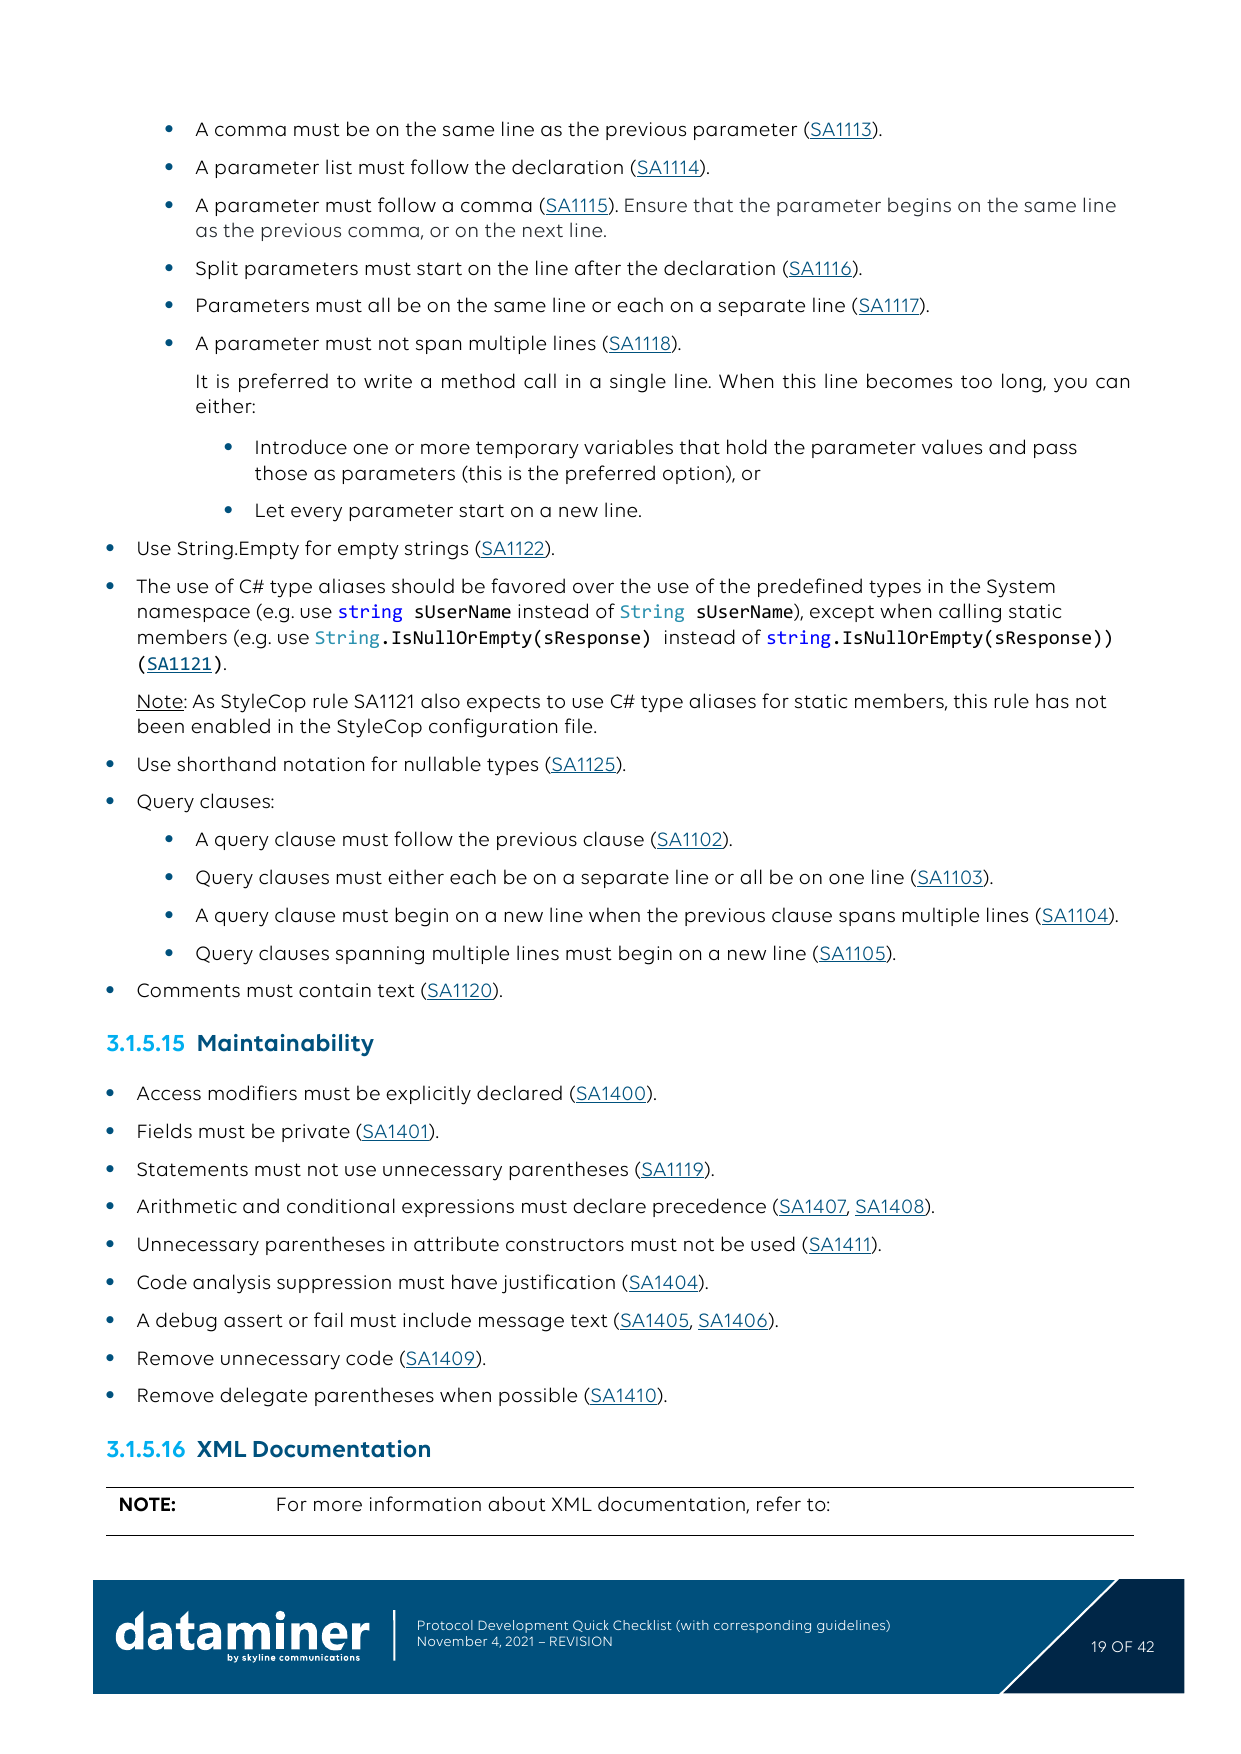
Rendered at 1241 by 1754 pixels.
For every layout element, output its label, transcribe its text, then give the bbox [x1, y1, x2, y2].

list Let every parameter start on a new line. [224, 499, 1134, 522]
list A comma must be on the same line as the previous parameter (SA1113). [165, 118, 1134, 141]
list A parameter must not span multiple lines (SA1118). [165, 332, 1134, 355]
list Use shorthand notation for nullable types (SA1125). [106, 752, 1134, 775]
list Code analysis suppression must have justification (SA1404). [106, 1271, 1134, 1294]
subtitle Maintainability [106, 1029, 1134, 1057]
list Remove unnecessary code (SA1409). [106, 1347, 1134, 1369]
list Comments must contain text (SA1120). [106, 979, 1134, 1002]
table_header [262, 1488, 1134, 1534]
list A parameter list must follow the declaration (SA1114). [165, 156, 1134, 179]
list Use String.Empty for empty strings (SA1122). [106, 537, 1134, 560]
list Parameters must all be on the same line or each on a separate line (SA1117). [165, 294, 1134, 317]
text Note: As StyleCop rule SA1121 also expects to use C# type aliases for static members, this rule has not been enabled in the StyleCop configuration file. [136, 690, 1134, 738]
list The use of C# type aliases should be favored over the use of the predefined types in the System namespace (e.g. use string sUserName instead of String sUserName), except when calling static members (e.g. use String.IsNullOrEmpty(sResponse) instead of string.IsNullOrEmpty(sResponse)) (SA1121). [106, 574, 1134, 675]
list Query clauses spanning multiple lines must begin on a new line (SA1105). [165, 941, 1134, 964]
table_header NOTE: [106, 1488, 262, 1534]
subtitle XML Documentation [106, 1435, 1134, 1462]
list Access modifiers must be explicitly declared (SA1400). [106, 1082, 1134, 1105]
list A query clause must follow the previous clause (SA1102). [165, 828, 1134, 851]
list Fields must be private (SA1401). [106, 1120, 1134, 1143]
list Unnecessary parentheses in attribute constructors must not be used (SA1411). [106, 1233, 1134, 1256]
list Statements must not use unnecessary parentheses (SA1119). [106, 1157, 1134, 1181]
list A parameter must follow a comma (SA1115). Ensure that the parameter begins on the same line as the previous comma, or on the next line. [165, 194, 1134, 242]
list Remove delegate parentheses when possible (SA1410). [106, 1384, 1134, 1407]
list Arithmetic and conditional expressions must declare precedence (SA1407, SA1408). [106, 1195, 1134, 1218]
list Split parameters must start on the line after the declaration (SA1116). [165, 256, 1134, 279]
text It is preferred to write a method call in a single line. When this line becomes too long, you can either: [195, 370, 1134, 417]
list Query clauses must either each be on a separate line or all be on one line (SA1103). [165, 866, 1134, 889]
list A debug assert or fail must include message text (SA1405, SA1406). [106, 1309, 1134, 1332]
list A query clause must begin on a new line when the previous clause spans multiple lines (SA1104). [165, 904, 1134, 927]
list Query clauses: [106, 790, 1134, 813]
list Introduce one or more temporary variables that hold the parameter values and pass those as parameters (this is the preferred option), or [224, 436, 1134, 484]
